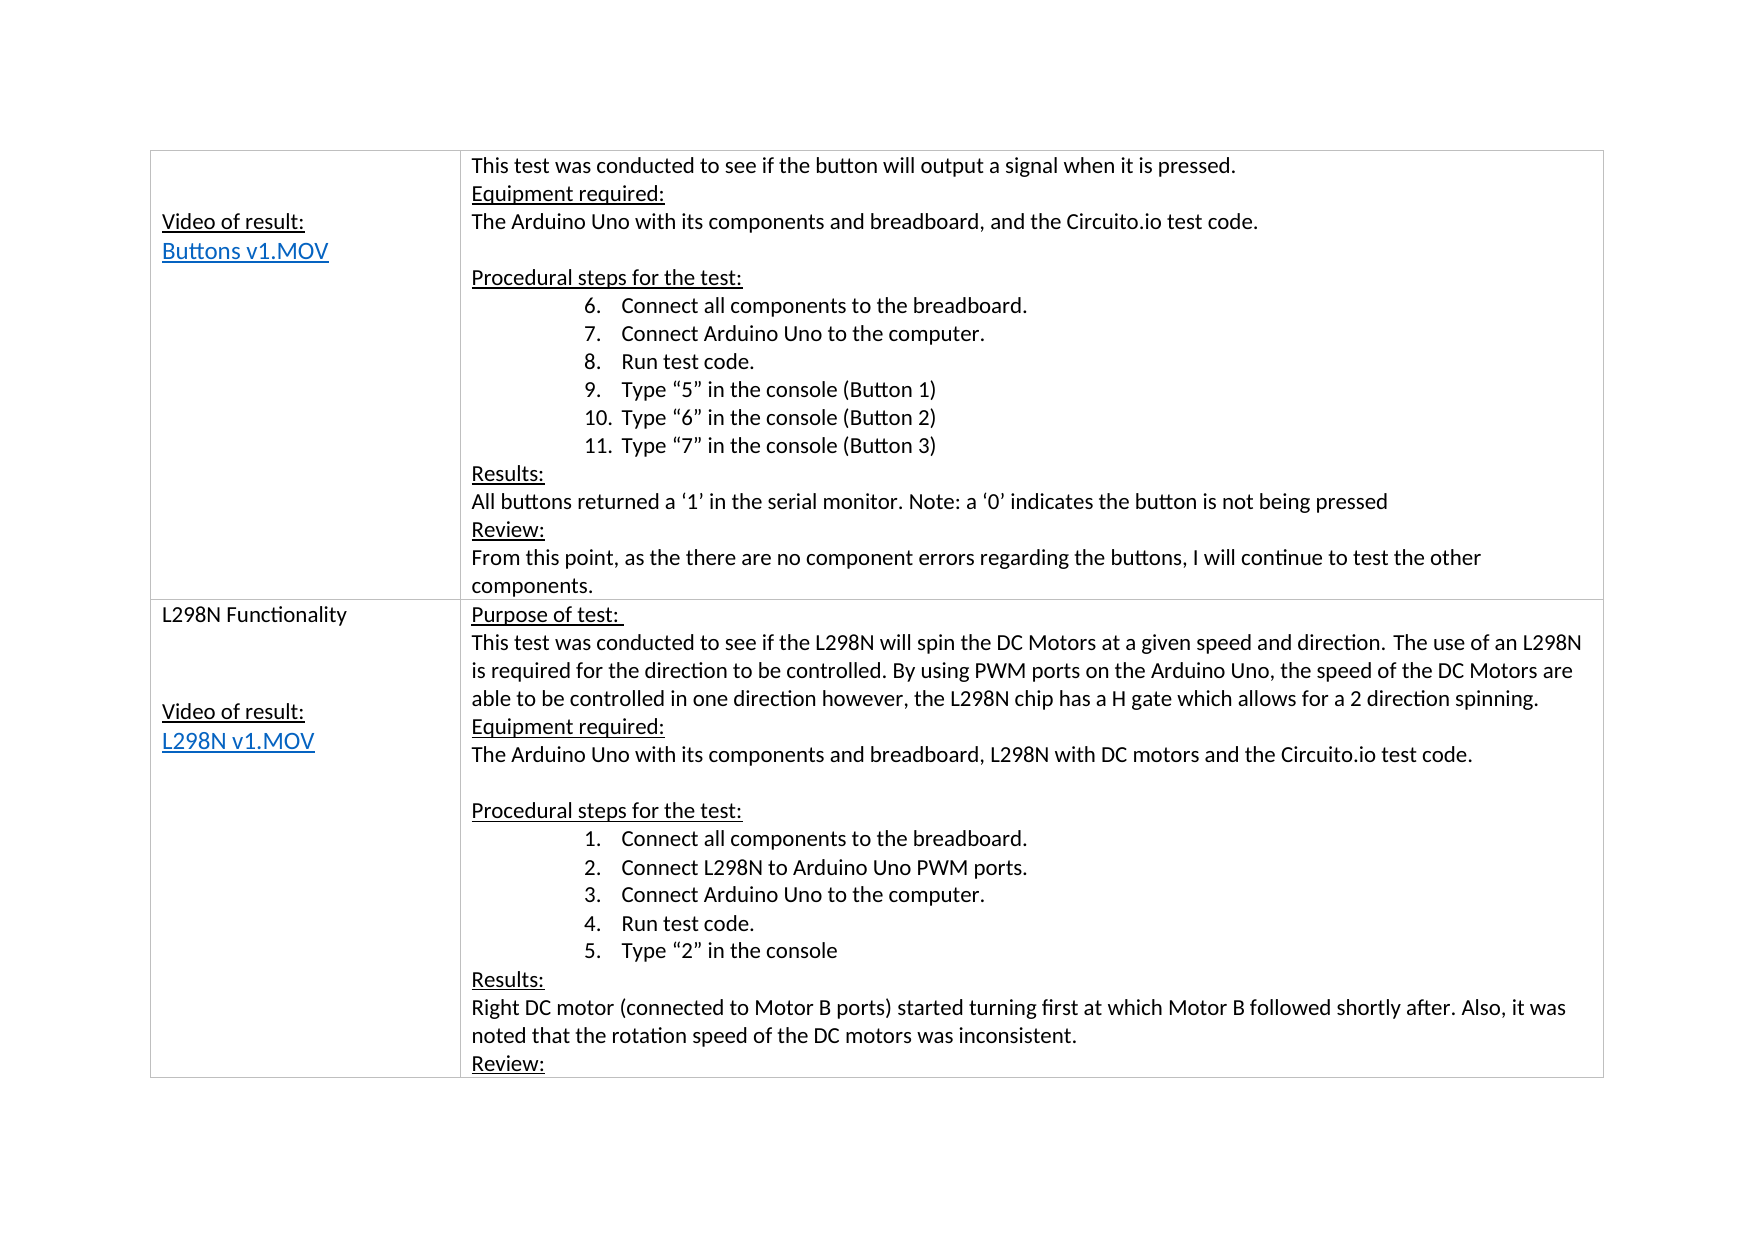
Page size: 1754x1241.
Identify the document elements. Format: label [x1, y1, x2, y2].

table_cell [461, 151, 1603, 599]
table_cell [151, 600, 460, 1077]
table_cell [461, 600, 1603, 1077]
table_cell [151, 151, 460, 599]
